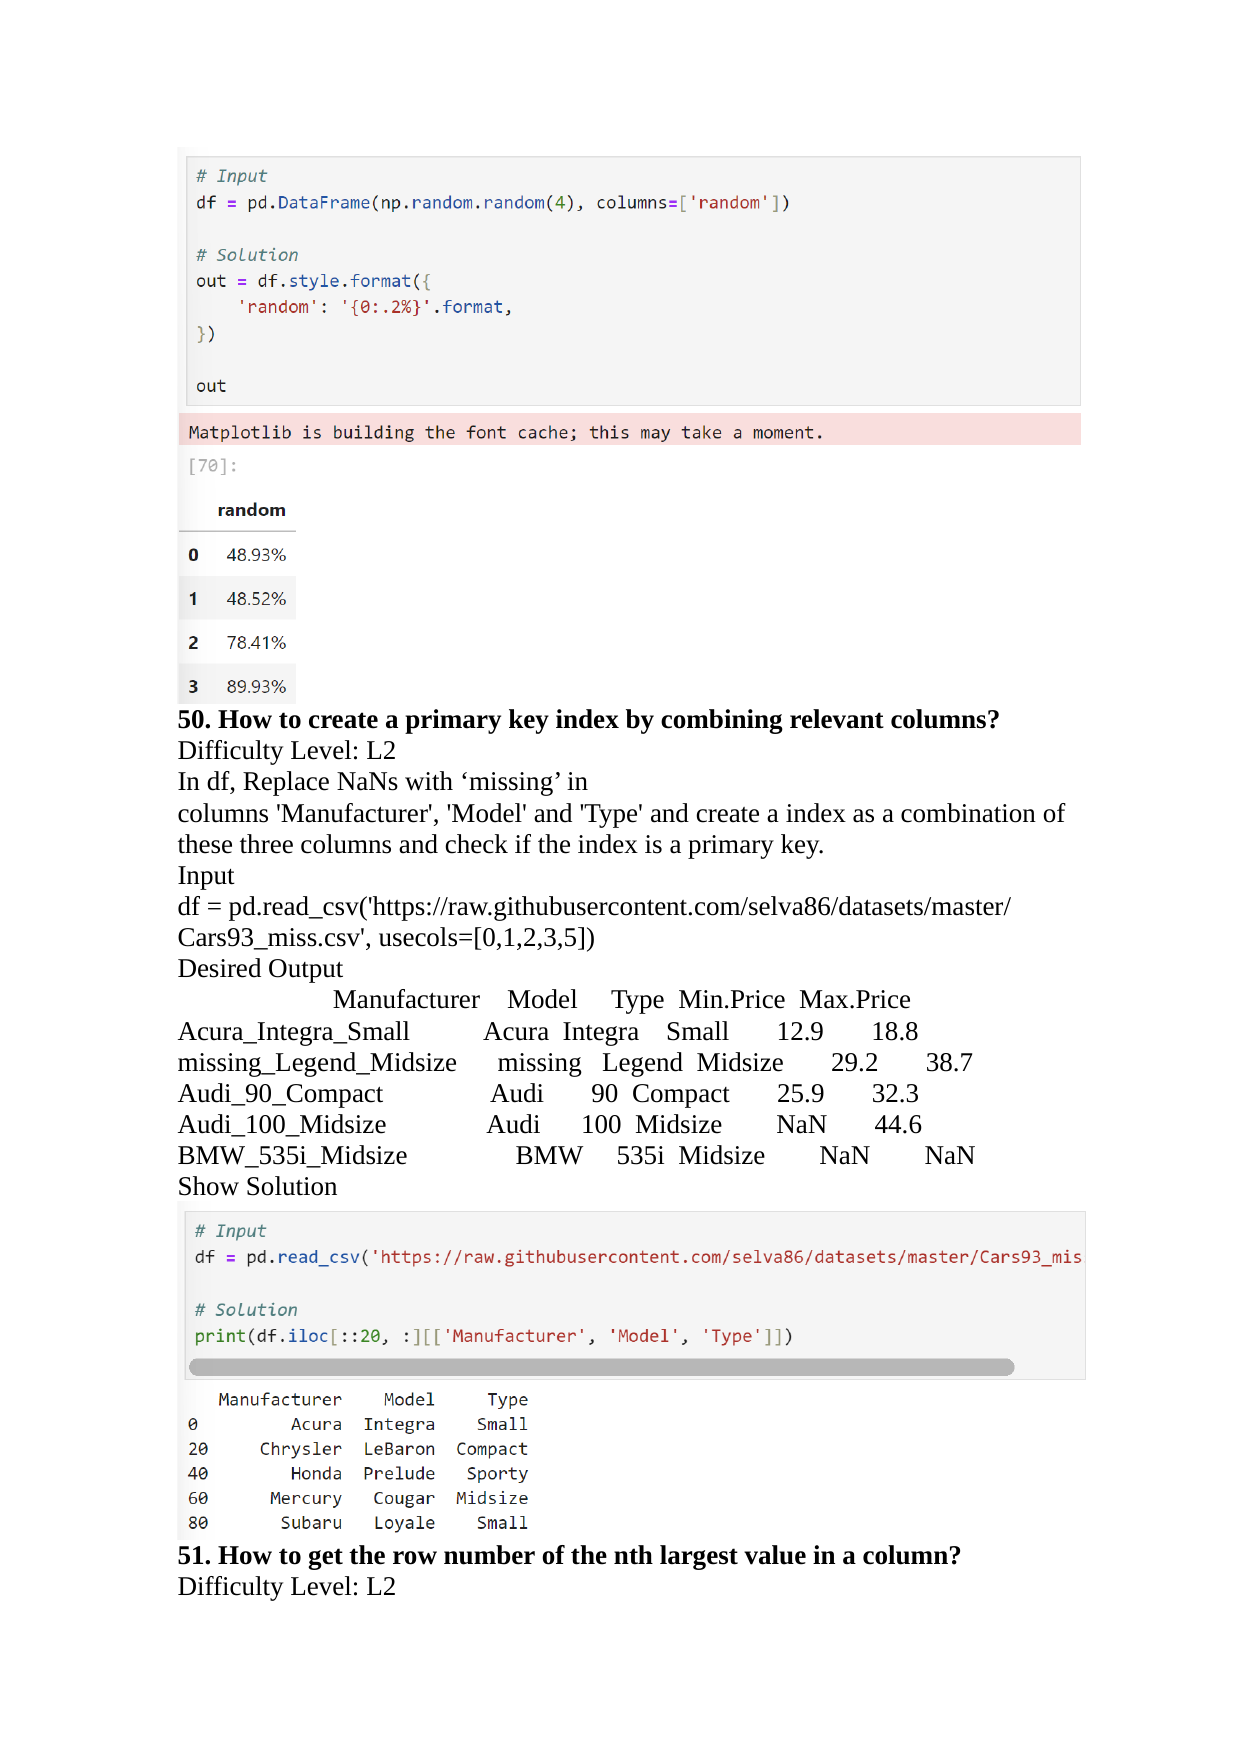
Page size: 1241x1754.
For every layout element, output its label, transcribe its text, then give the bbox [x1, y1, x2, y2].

text Input [177, 859, 1092, 890]
picture [177, 147, 1093, 704]
text In df, Replace NaNs with ‘missing’ in columns 'Manufacturer', 'Model' and 'Type' and create a index as a combination of these three columns and check if the index is a primary key. [177, 766, 1092, 859]
text Manufacturer Model Type Min.Price Max.Price [177, 983, 1092, 1015]
text BMW_535i_Midsize BMW 535i Midsize NaN NaN [177, 1139, 1092, 1170]
text 50. How to create a primary key index by combining relevant columns? [177, 704, 1092, 734]
text Difficulty Level: L2 [177, 734, 1092, 766]
text missing_Legend_Midsize missing Legend Midsize 29.2 38.7 [177, 1046, 1092, 1077]
text Show Solution [177, 1170, 1092, 1201]
picture [177, 1201, 1093, 1540]
text Difficulty Level: L2 [177, 1571, 1092, 1602]
text Acura_Integra_Small Acura Integra Small 12.9 18.8 [177, 1015, 1092, 1046]
text df = pd.read_csv('https://raw.githubusercontent.com/selva86/datasets/master/Cars93_miss.csv', usecols=[0,1,2,3,5]) [177, 890, 1092, 952]
text Audi_90_Compact Audi 90 Compact 25.9 32.3 [177, 1077, 1092, 1108]
text 51. How to get the row number of the nth largest value in a column? [177, 1540, 1092, 1571]
text Desired Output [177, 952, 1092, 983]
text Audi_100_Midsize Audi 100 Midsize NaN 44.6 [177, 1108, 1092, 1139]
